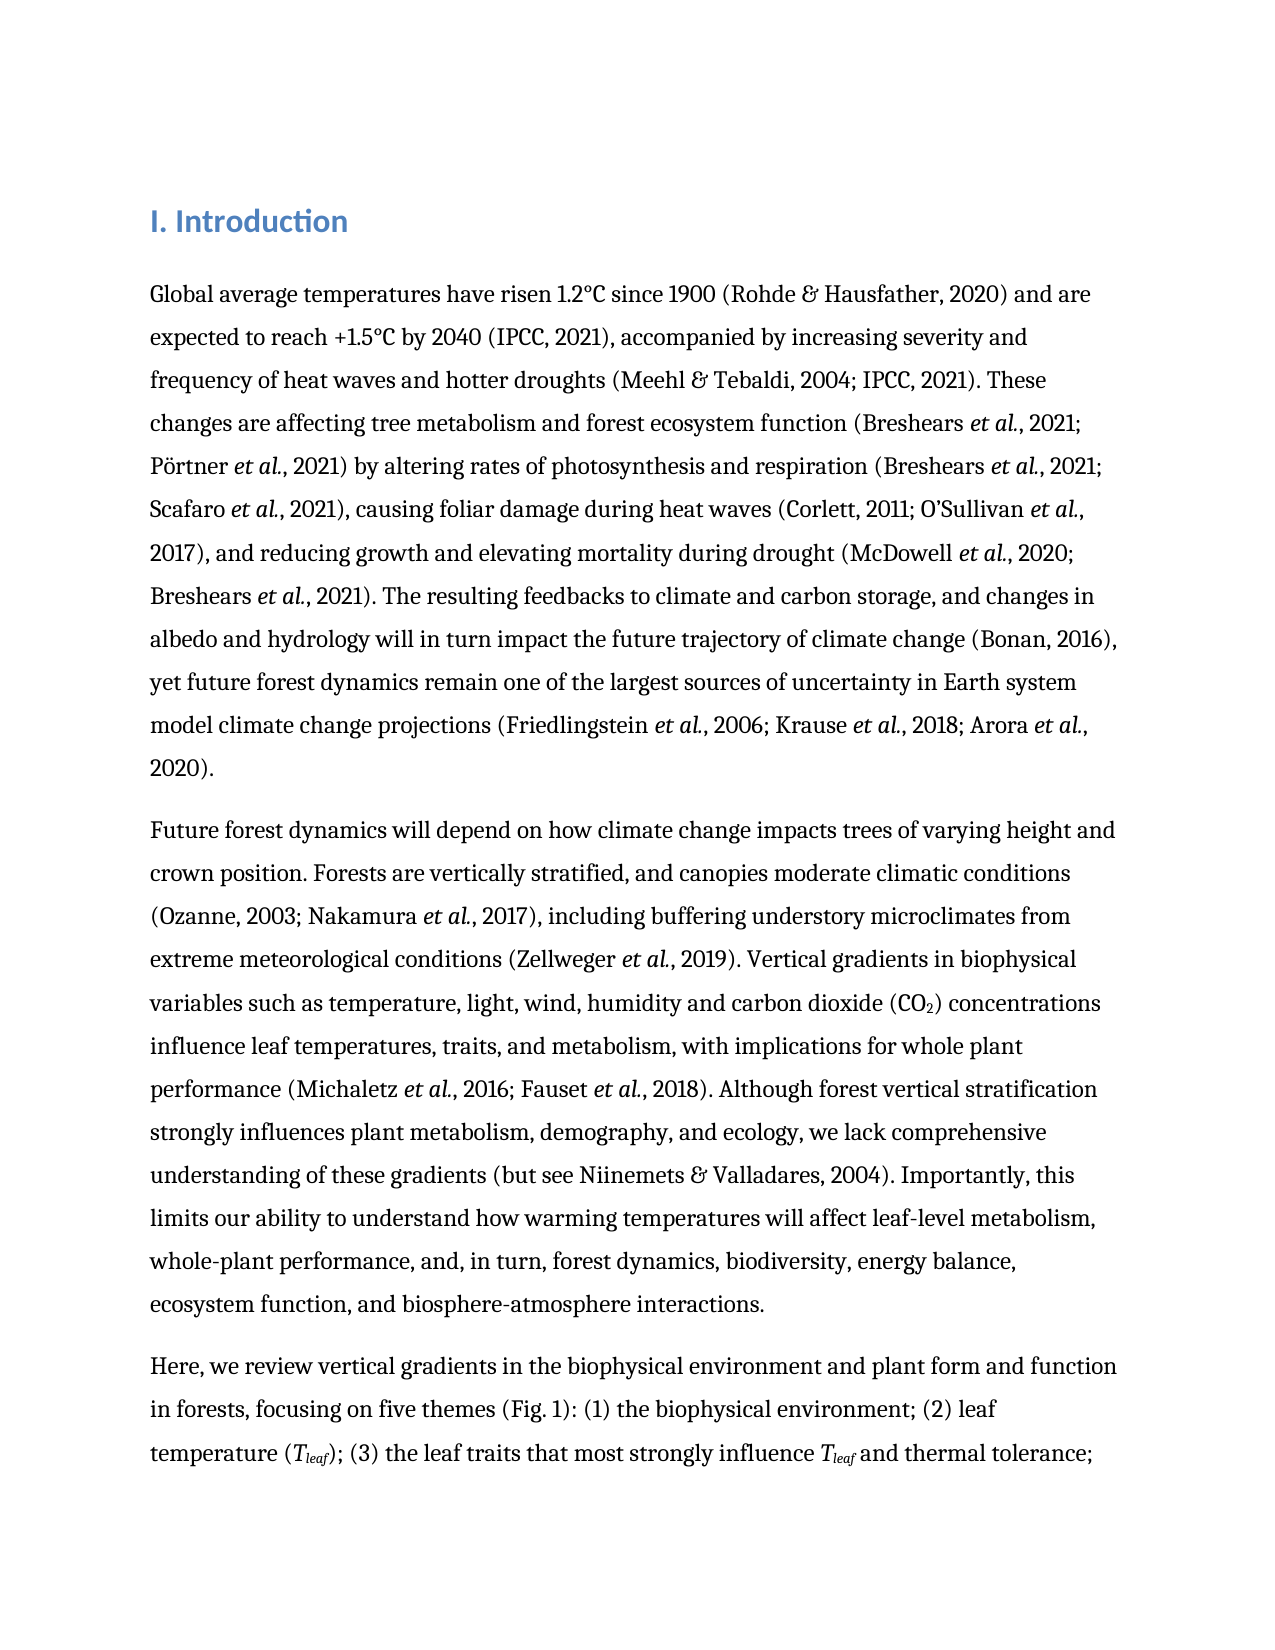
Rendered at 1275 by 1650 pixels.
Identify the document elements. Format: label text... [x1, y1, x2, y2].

subtitle I. Introduction [150, 200, 1125, 241]
text Future forest dynamics will depend on how climate change impacts trees of varying height and crown position. Forests are vertically stratified, and canopies moderate climatic conditions (Ozanne, 2003; Nakamura et al., 2017), including buffering understory microclimates from extreme meteorological conditions (Zellweger et al., 2019). Vertical gradients in biophysical variables such as temperature, light, wind, humidity and carbon dioxide (CO2) concentrations influence leaf temperatures, traits, and metabolism, with implications for whole plant performance (Michaletz et al., 2016; Fauset et al., 2018). Although forest vertical stratification strongly influences plant metabolism, demography, and ecology, we lack comprehensive understanding of these gradients (but see Niinemets & Valladares, 2004). Importantly, this limits our ability to understand how warming temperatures will affect leaf-level metabolism, whole-plant performance, and, in turn, forest dynamics, biodiversity, energy balance, ecosystem function, and biosphere-atmosphere interactions. [150, 816, 1125, 1319]
text Global average temperatures have risen 1.2°C since 1900 (Rohde & Hausfather, 2020) and are expected to reach +1.5°C by 2040 (IPCC, 2021), accompanied by increasing severity and frequency of heat waves and hotter droughts (Meehl & Tebaldi, 2004; IPCC, 2021). These changes are affecting tree metabolism and forest ecosystem function (Breshears et al., 2021; Pörtner et al., 2021) by altering rates of photosynthesis and respiration (Breshears et al., 2021; Scafaro et al., 2021), causing foliar damage during heat waves (Corlett, 2011; O’Sullivan et al., 2017), and reducing growth and elevating mortality during drought (McDowell et al., 2020; Breshears et al., 2021). The resulting feedbacks to climate and carbon storage, and changes in albedo and hydrology will in turn impact the future trajectory of climate change (Bonan, 2016), yet future forest dynamics remain one of the largest sources of uncertainty in Earth system model climate change projections (Friedlingstein et al., 2006; Krause et al., 2018; Arora et al., 2020). [150, 280, 1125, 783]
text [150, 1352, 1125, 1467]
